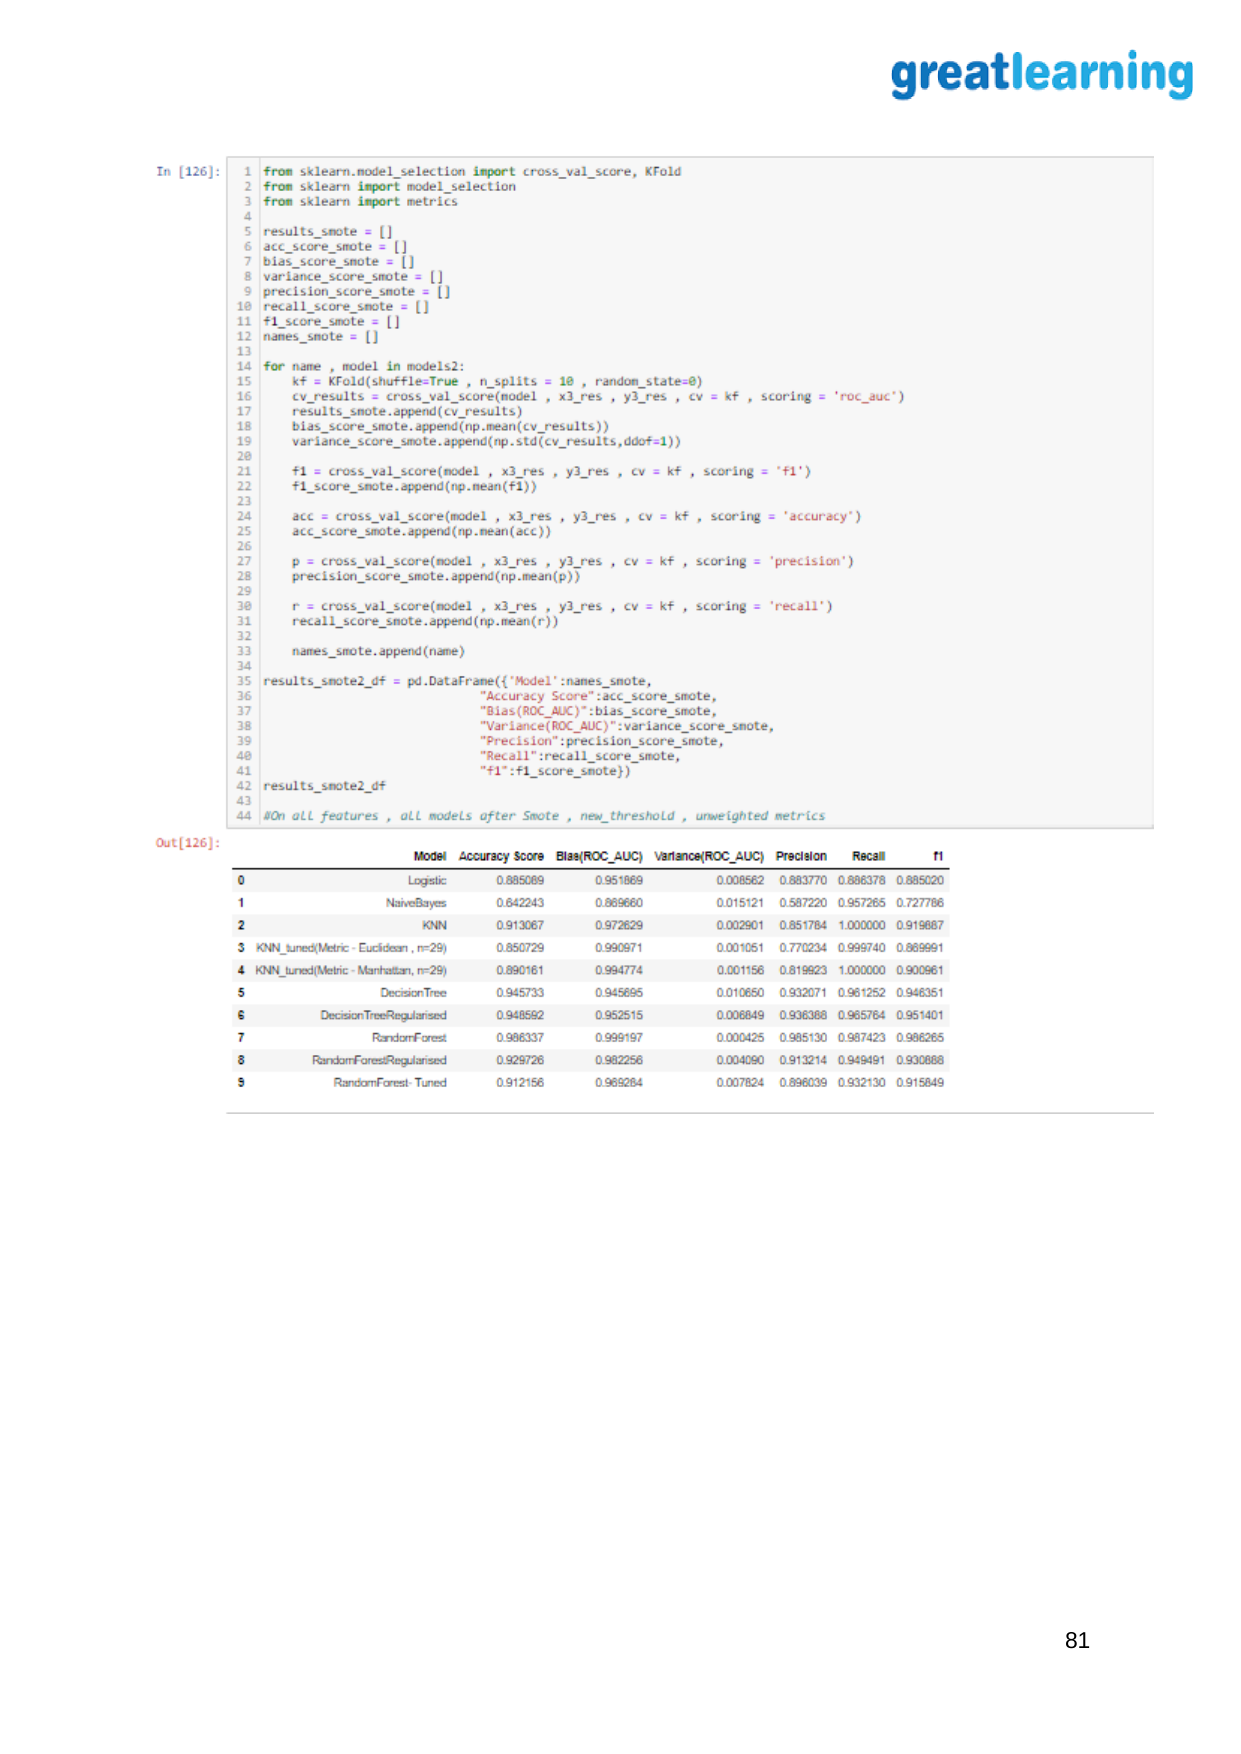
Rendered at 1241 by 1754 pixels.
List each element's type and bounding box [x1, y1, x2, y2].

picture [881, 37, 1205, 113]
picture [150, 150, 1154, 1114]
